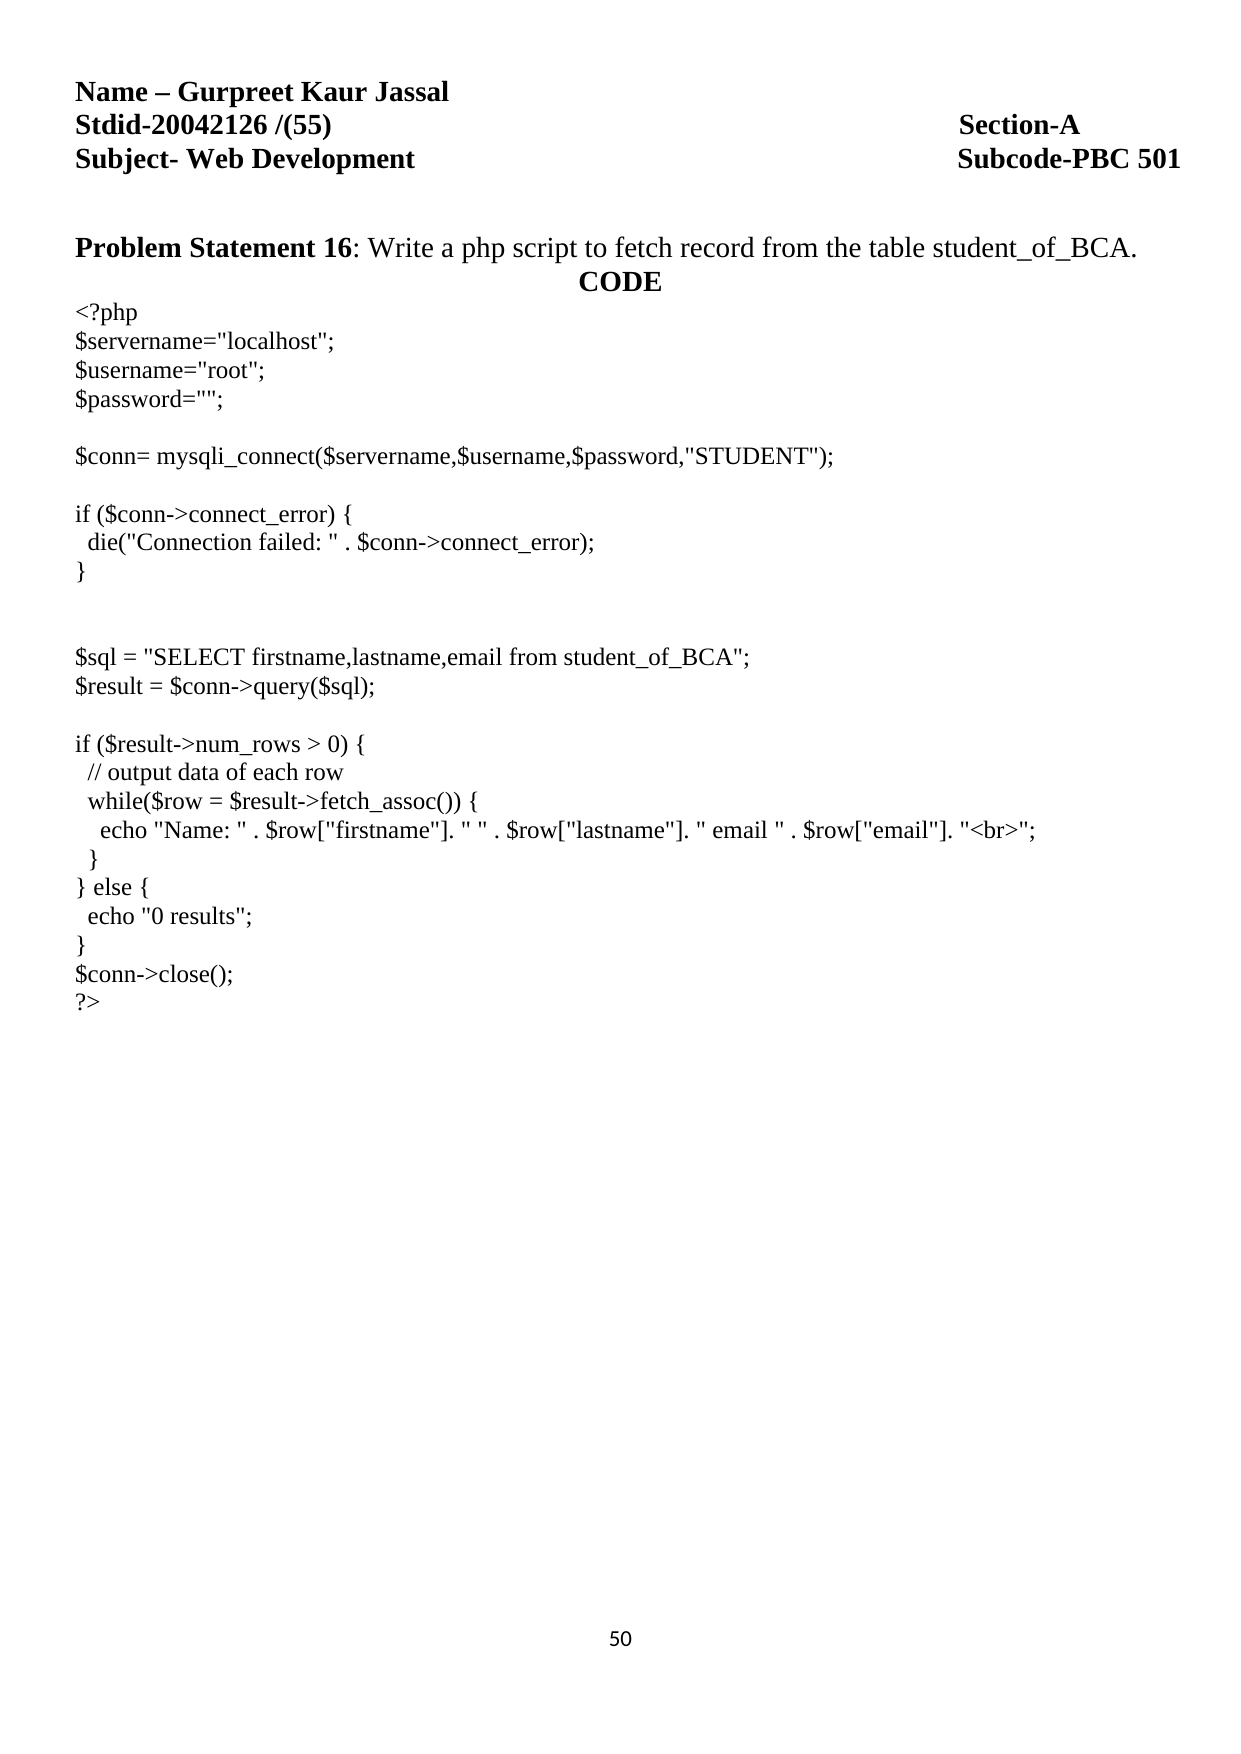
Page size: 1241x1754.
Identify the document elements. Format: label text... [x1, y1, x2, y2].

text } [75, 556, 1165, 585]
text echo "0 results"; [75, 901, 1165, 930]
text // output data of each row [75, 757, 1165, 786]
text if ($result->num_rows > 0) { [75, 729, 1165, 757]
text ?> [75, 987, 1165, 1016]
text } else { [75, 872, 1165, 901]
text CODE [75, 264, 1165, 297]
text while($row = $result->fetch_assoc()) { [75, 786, 1165, 815]
text echo "Name: " . $row["firstname"]. " " . $row["lastname"]. " email " . $row["email"]. "<br>"; [75, 815, 1165, 844]
text die("Connection failed: " . $conn->connect_error); [75, 527, 1165, 556]
text Problem Statement 16: Write a php script to fetch record from the table student_of_BCA. [75, 230, 1165, 264]
text } [75, 844, 1165, 872]
text $password=""; [75, 384, 1165, 412]
text <?php [75, 297, 1165, 326]
text $servername="localhost"; [75, 326, 1165, 355]
text } [75, 930, 1165, 959]
text if ($conn->connect_error) { [75, 499, 1165, 527]
text $username="root"; [75, 355, 1165, 384]
text $conn->close(); [75, 959, 1165, 987]
text $conn= mysqli_connect($servername,$username,$password,"STUDENT"); [75, 441, 1165, 470]
text $sql = "SELECT firstname,lastname,email from student_of_BCA"; [75, 642, 1165, 671]
text $result = $conn->query($sql); [75, 671, 1165, 700]
